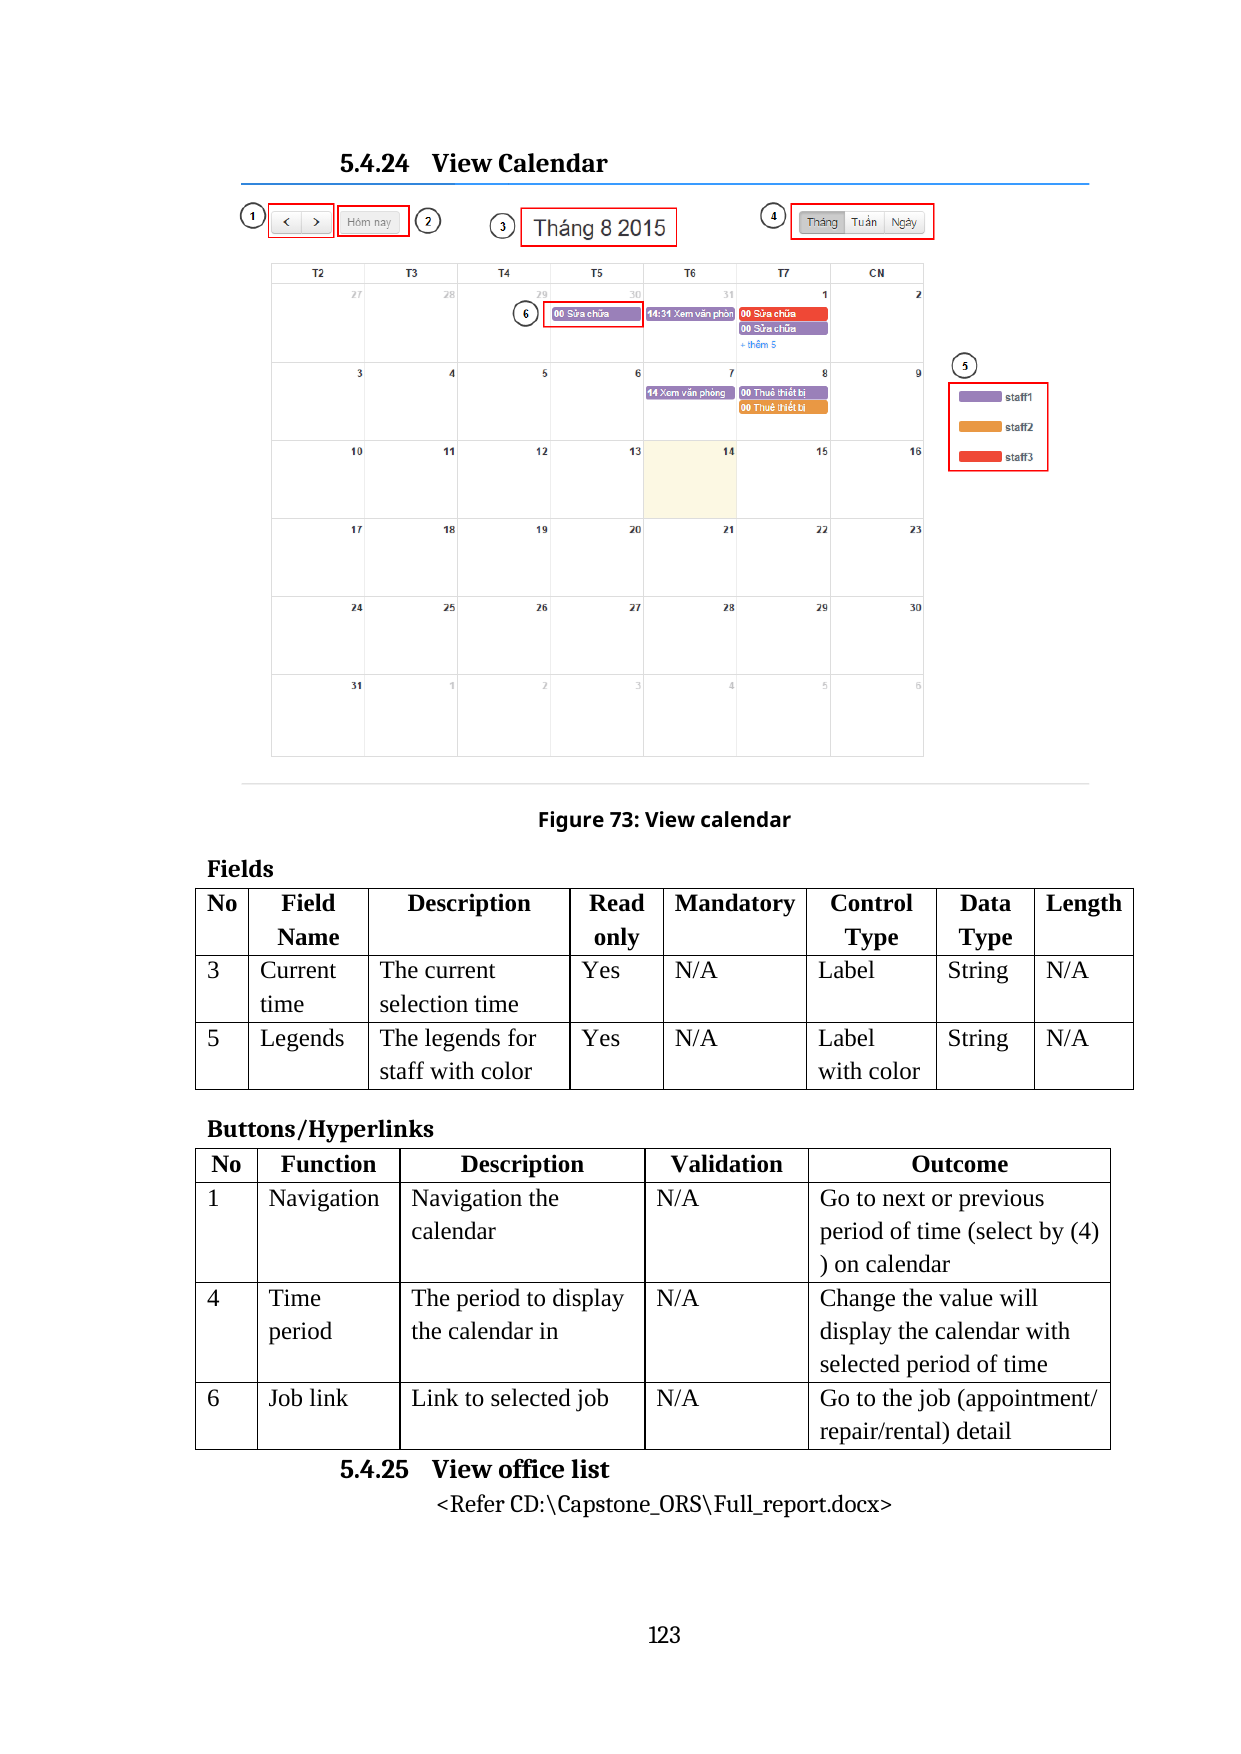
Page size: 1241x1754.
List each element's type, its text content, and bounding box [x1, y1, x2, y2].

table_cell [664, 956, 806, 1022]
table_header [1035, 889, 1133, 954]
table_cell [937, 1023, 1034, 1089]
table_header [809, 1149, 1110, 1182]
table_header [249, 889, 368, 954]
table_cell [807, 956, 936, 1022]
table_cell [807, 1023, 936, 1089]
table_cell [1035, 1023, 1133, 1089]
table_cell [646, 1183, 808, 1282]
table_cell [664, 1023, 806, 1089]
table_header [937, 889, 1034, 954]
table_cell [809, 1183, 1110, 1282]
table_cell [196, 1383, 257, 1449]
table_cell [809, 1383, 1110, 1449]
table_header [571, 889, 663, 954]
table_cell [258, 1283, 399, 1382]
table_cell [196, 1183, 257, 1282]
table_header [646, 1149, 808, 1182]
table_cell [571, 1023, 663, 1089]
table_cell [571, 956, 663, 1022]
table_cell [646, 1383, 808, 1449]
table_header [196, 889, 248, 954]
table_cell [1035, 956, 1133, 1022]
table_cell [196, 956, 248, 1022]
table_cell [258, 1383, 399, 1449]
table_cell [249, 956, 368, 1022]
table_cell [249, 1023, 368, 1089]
subtitle View office list [340, 1454, 1122, 1486]
text Fields [207, 854, 1122, 883]
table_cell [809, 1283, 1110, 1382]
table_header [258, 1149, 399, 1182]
text Buttons/Hyperlinks [207, 1115, 1122, 1143]
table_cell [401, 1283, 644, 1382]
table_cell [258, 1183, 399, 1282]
picture [239, 183, 1090, 785]
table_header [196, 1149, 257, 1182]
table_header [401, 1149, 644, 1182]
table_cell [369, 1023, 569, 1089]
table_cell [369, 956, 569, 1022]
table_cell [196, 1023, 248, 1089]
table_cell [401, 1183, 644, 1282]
subtitle View Calendar [340, 148, 1122, 179]
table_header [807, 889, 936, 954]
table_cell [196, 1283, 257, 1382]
text <Refer CD:\Capstone_ORS\Full_report.docx> [207, 1490, 1122, 1519]
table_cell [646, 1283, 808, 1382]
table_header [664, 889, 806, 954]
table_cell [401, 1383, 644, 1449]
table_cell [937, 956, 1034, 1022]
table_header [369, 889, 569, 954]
